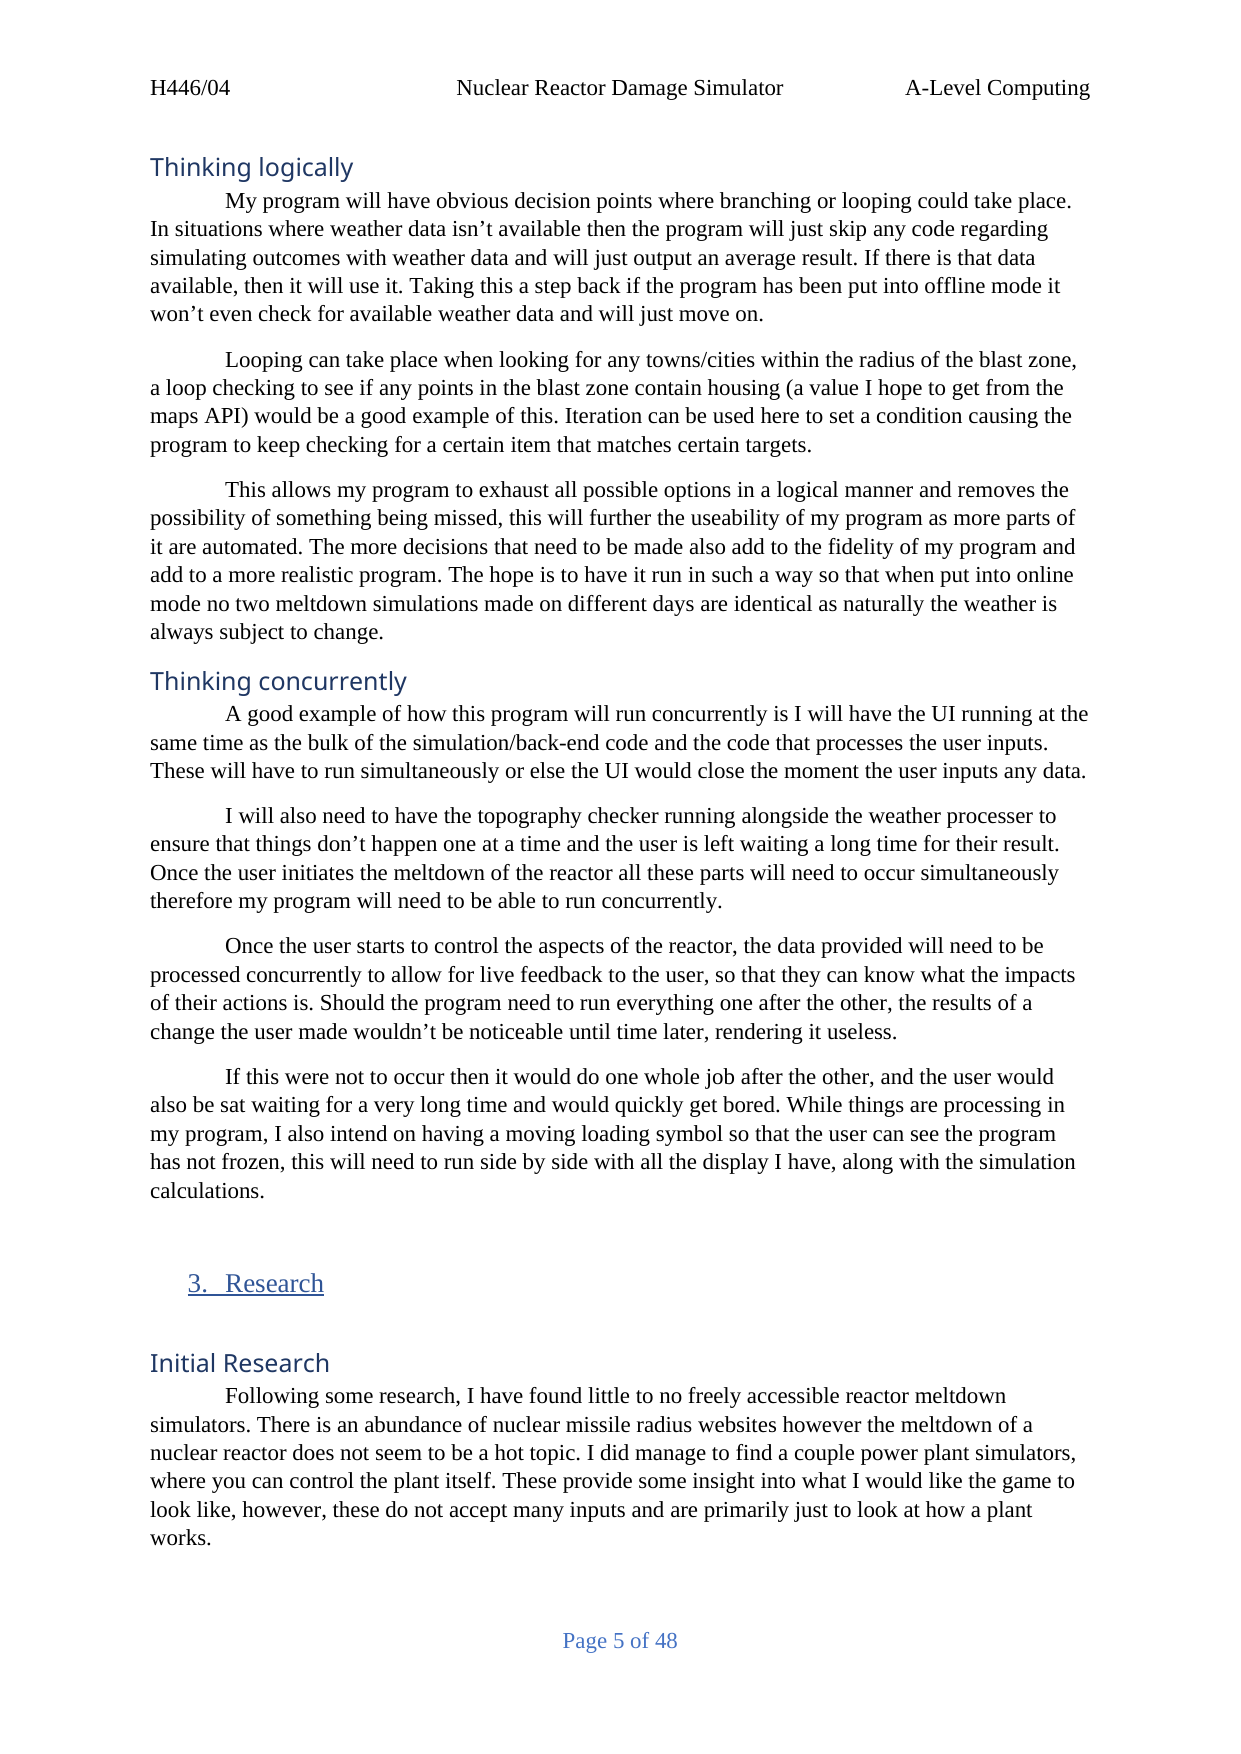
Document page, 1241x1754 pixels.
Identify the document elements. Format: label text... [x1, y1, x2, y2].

subtitle Thinking logically [150, 150, 1090, 184]
text My program will have obvious decision points where branching or looping could take place. In situations where weather data isn’t available then the program will just skip any code regarding simulating outcomes with weather data and will just output an average result. If there is that data available, then it will use it. Taking this a step back if the program has been put into offline mode it won’t even check for available weather data and will just move on. [150, 187, 1090, 327]
text Following some research, I have found little to no freely accessible reactor meltdown simulators. There is an abundance of nuclear missile radius websites however the meltdown of a nuclear reactor does not seem to be a hot topic. I did manage to find a couple power plant simulators, where you can control the plant itself. These provide some insight into what I would like the game to look like, however, these do not accept many inputs and are primarily just to look at how a plant works. [150, 1382, 1090, 1551]
subtitle Thinking concurrently [150, 663, 1090, 697]
subtitle Research [187, 1267, 1090, 1298]
text A good example of how this program will run concurrently is I will have the UI running at the same time as the bulk of the simulation/back-end code and the code that processes the user inputs. These will have to run simultaneously or else the UI would close the moment the user inputs any data. [150, 700, 1090, 783]
text If this were not to occur then it would do one whole job after the other, and the user would also be sat waiting for a very long time and would quickly get bored. While things are processing in my program, I also intend on having a moving loading symbol so that the user can see the program has not frozen, this will need to run side by side with all the display I have, along with the simulation calculations. [150, 1063, 1090, 1203]
text This allows my program to exhaust all possible options in a logical manner and removes the possibility of something being missed, this will further the useability of my program as more parts of it are automated. The more decisions that need to be made also add to the fidelity of my program and add to a more realistic program. The hope is to have it run in such a way so that when put into online mode no two meltdown simulations made on different days are identical as naturally the weather is always subject to change. [150, 476, 1090, 644]
text Once the user starts to control the aspects of the reactor, the data provided will need to be processed concurrently to allow for live feedback to the user, so that they can know what the impacts of their actions is. Should the program need to run everything one after the other, the results of a change the user made wouldn’t be noticeable until time later, rendering it useless. [150, 932, 1090, 1044]
subtitle Initial Research [150, 1346, 1090, 1379]
text I will also need to have the topography checker running alongside the weather processer to ensure that things don’t happen one at a time and the user is left waiting a long time for their result. Once the user initiates the meltdown of the reactor all these parts will need to occur simultaneously therefore my program will need to be able to run concurrently. [150, 802, 1090, 914]
text Looping can take place when looking for any towns/cities within the radius of the blast zone, a loop checking to see if any points in the blast zone contain housing (a value I hope to get from the maps API) would be a good example of this. Iteration can be used here to set a condition causing the program to keep checking for a certain item that matches certain targets. [150, 346, 1090, 457]
